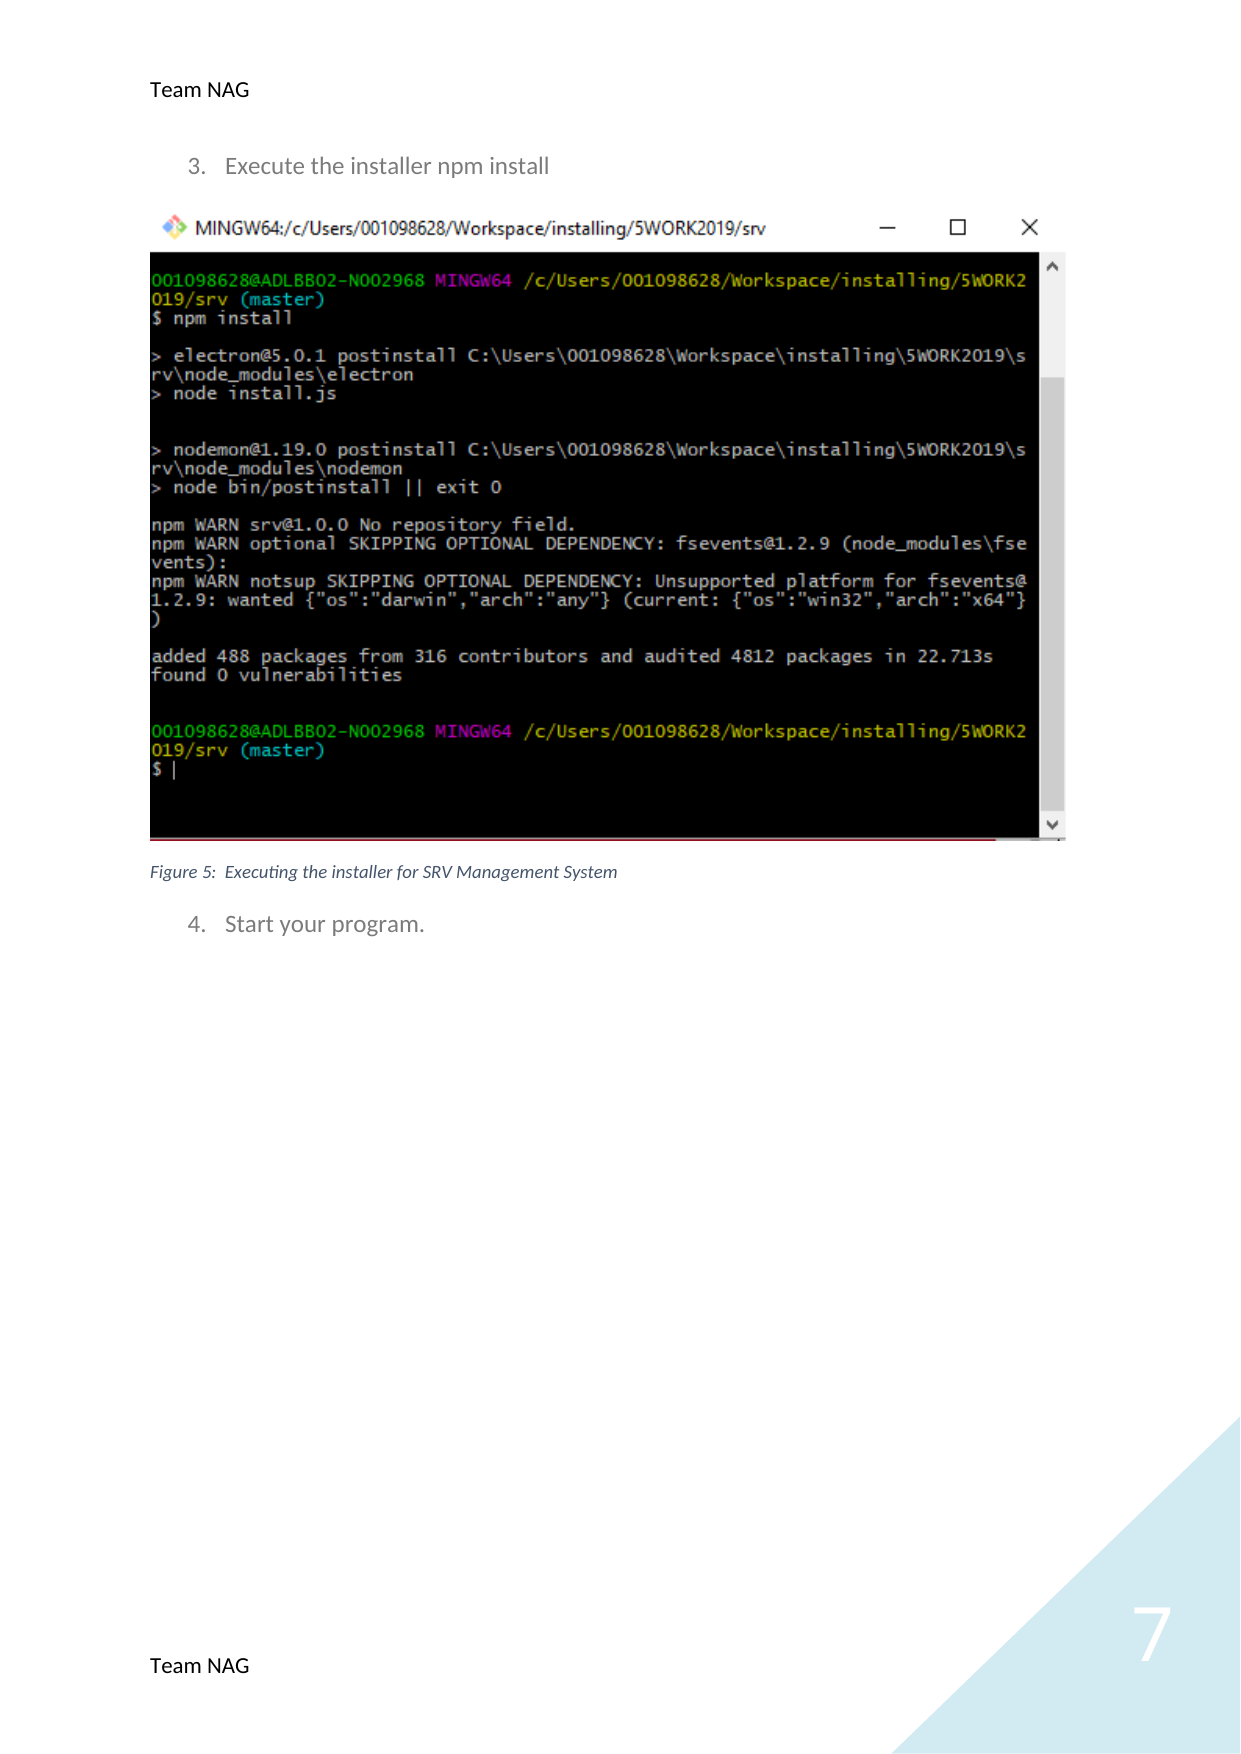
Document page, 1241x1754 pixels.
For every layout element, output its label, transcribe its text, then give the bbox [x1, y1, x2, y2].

text Figure : Executing the installer for SRV Management System [150, 860, 1090, 883]
picture [150, 207, 1066, 841]
list Start your program. [187, 908, 1090, 938]
list Execute the installer npm install [187, 150, 1090, 181]
